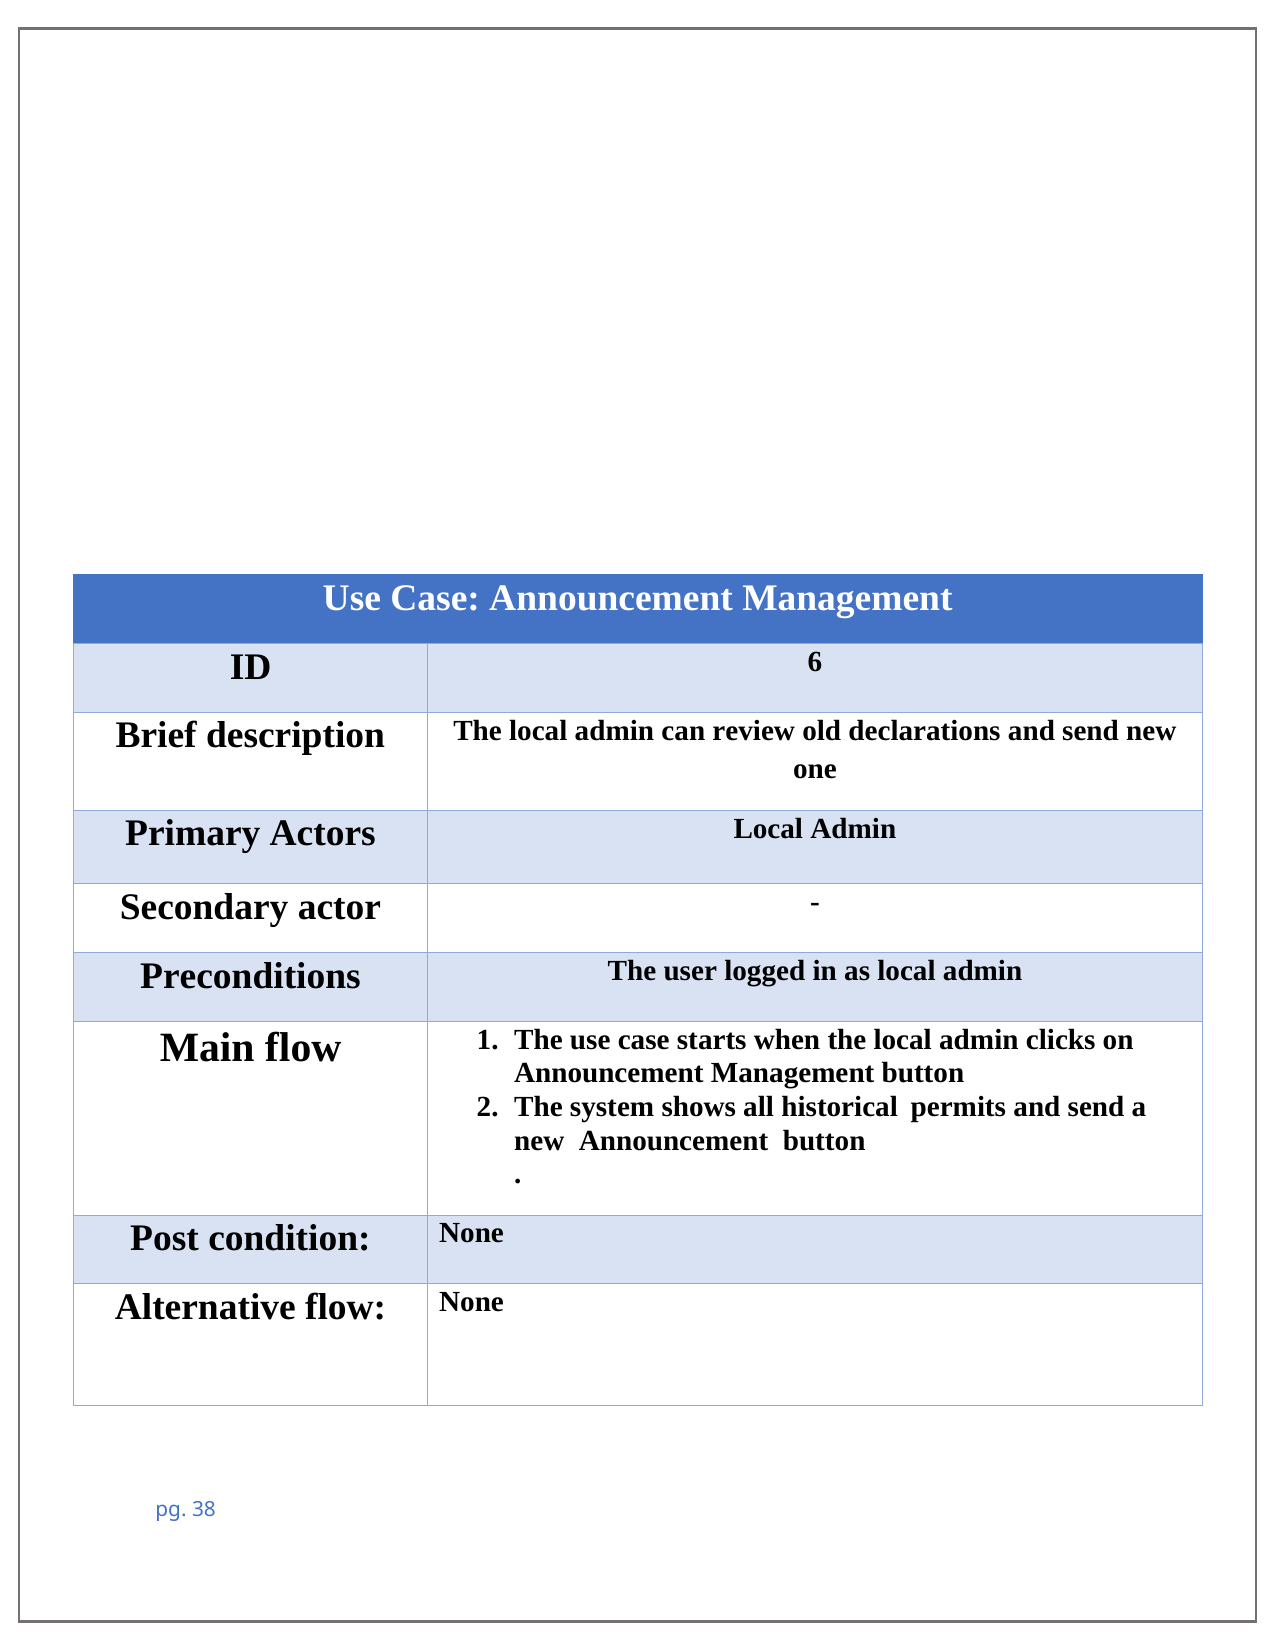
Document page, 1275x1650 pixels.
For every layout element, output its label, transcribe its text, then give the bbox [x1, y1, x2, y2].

table_cell Alternative flow: [74, 1284, 427, 1405]
table_cell None [428, 1216, 1202, 1283]
table_cell Primary Actors [74, 811, 427, 883]
table_cell Preconditions [74, 953, 427, 1021]
table_cell The local admin can review old declarations and send new one [428, 713, 1202, 810]
table_cell Brief description [74, 713, 427, 810]
table_cell - [428, 884, 1202, 952]
table_cell Main flow [74, 1022, 427, 1214]
table_cell ID [74, 644, 427, 712]
table_cell Local Admin [428, 811, 1202, 883]
table_cell The user logged in as local admin [428, 953, 1202, 1021]
table_cell 6 [428, 644, 1202, 712]
table_header Use Case: Announcement Management [74, 575, 1202, 643]
table_cell None [428, 1284, 1202, 1405]
table_cell Post condition: [74, 1216, 427, 1283]
table_cell Secondary actor [74, 884, 427, 952]
table_cell The use case starts when the local admin clicks on Announcement Management button The system shows all historical permits and send a new Announcement button . [428, 1022, 1202, 1214]
